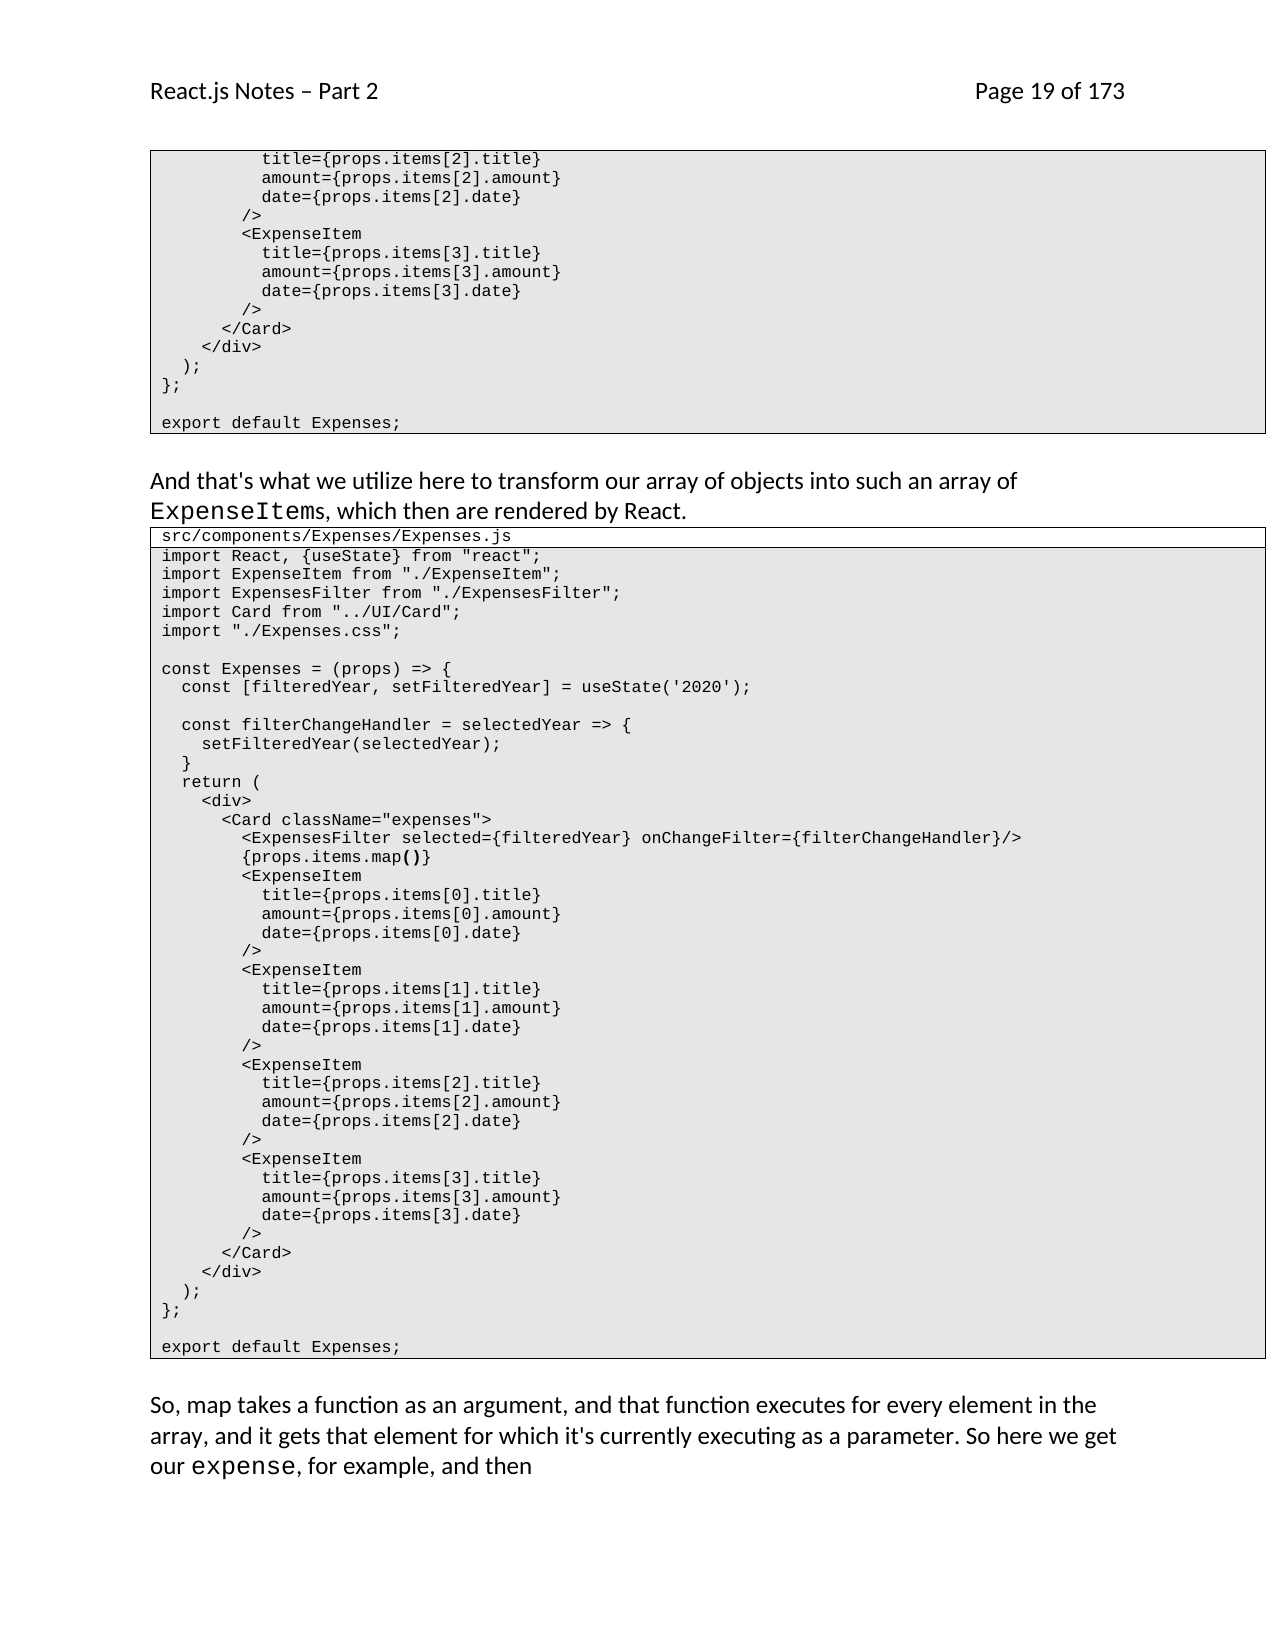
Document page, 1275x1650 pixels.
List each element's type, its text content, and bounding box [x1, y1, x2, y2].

table_header src/components/Expenses/Expenses.js [151, 528, 1265, 547]
text And that's what we utilize here to transform our array of objects into such an array of ExpenseItems, which then are rendered by React. [150, 465, 1125, 527]
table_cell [151, 151, 1265, 433]
text So, map takes a function as an argument, and that function executes for every element in the array, and it gets that element for which it's currently executing as a parameter. So here we get our expense, for example, and then [150, 1389, 1125, 1482]
table_cell import React, {useState} from "react"; import ExpenseItem from "./ExpenseItem"; import ExpensesFilter from "./ExpensesFilter"; import Card from "../UI/Card"; import "./Expenses.css"; const Expenses = (props) => { const [filteredYear, setFilteredYear] = useState('2020'); const filterChangeHandler = selectedYear => { setFilteredYear(selectedYear); } return ( <div> <Card className="expenses"> <ExpensesFilter selected={filteredYear} onChangeFilter={filterChangeHandler}/> {props.items.map()} <ExpenseItem title={props.items[0].title} amount={props.items[0].amount} date={props.items[0].date} /> <ExpenseItem title={props.items[1].title} amount={props.items[1].amount} date={props.items[1].date} /> <ExpenseItem title={props.items[2].title} amount={props.items[2].amount} date={props.items[2].date} /> <ExpenseItem title={props.items[3].title} amount={props.items[3].amount} date={props.items[3].date} /> </Card> </div> ); }; export default Expenses; [151, 548, 1265, 1358]
